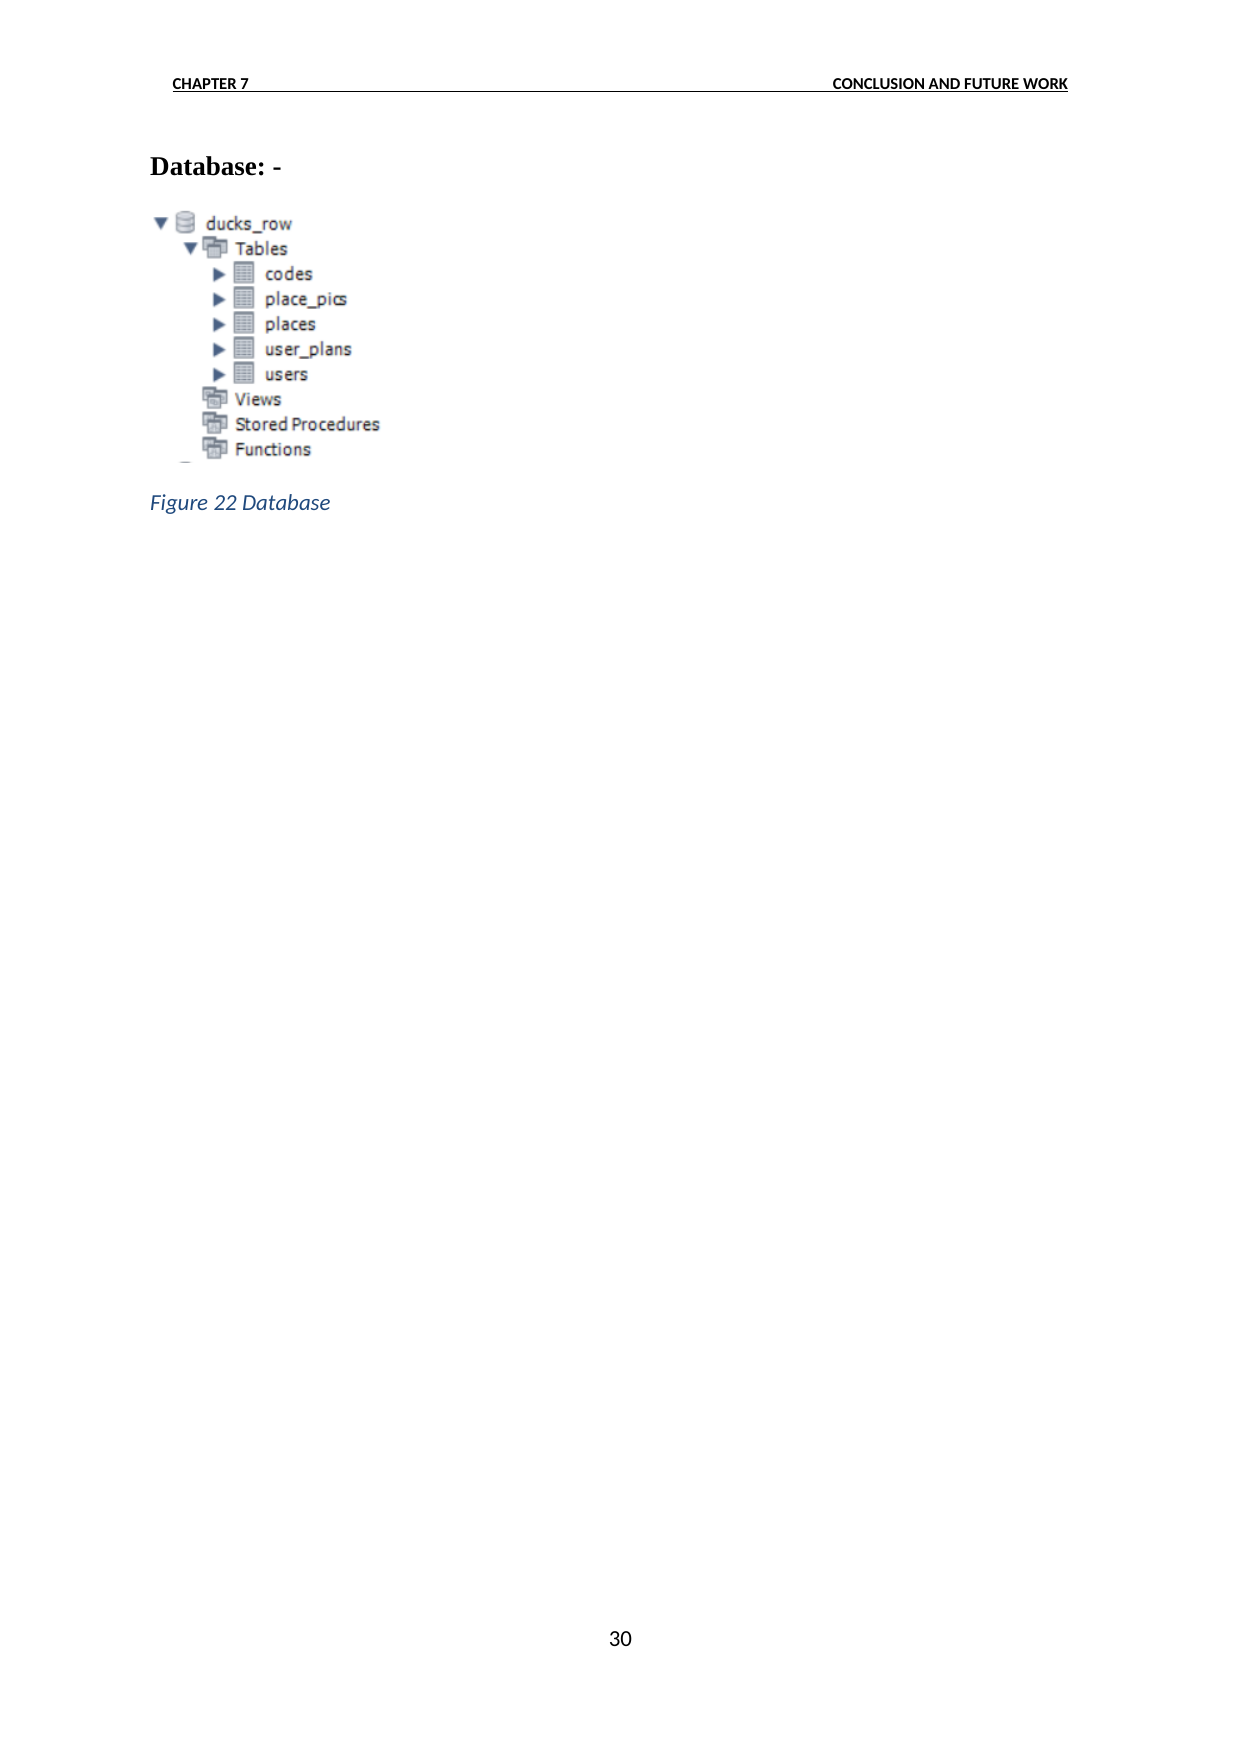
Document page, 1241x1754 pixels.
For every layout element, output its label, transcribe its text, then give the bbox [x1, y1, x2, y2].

picture [150, 206, 399, 463]
text Figure 22 Database [150, 488, 1090, 516]
text Database: - [150, 150, 1090, 181]
